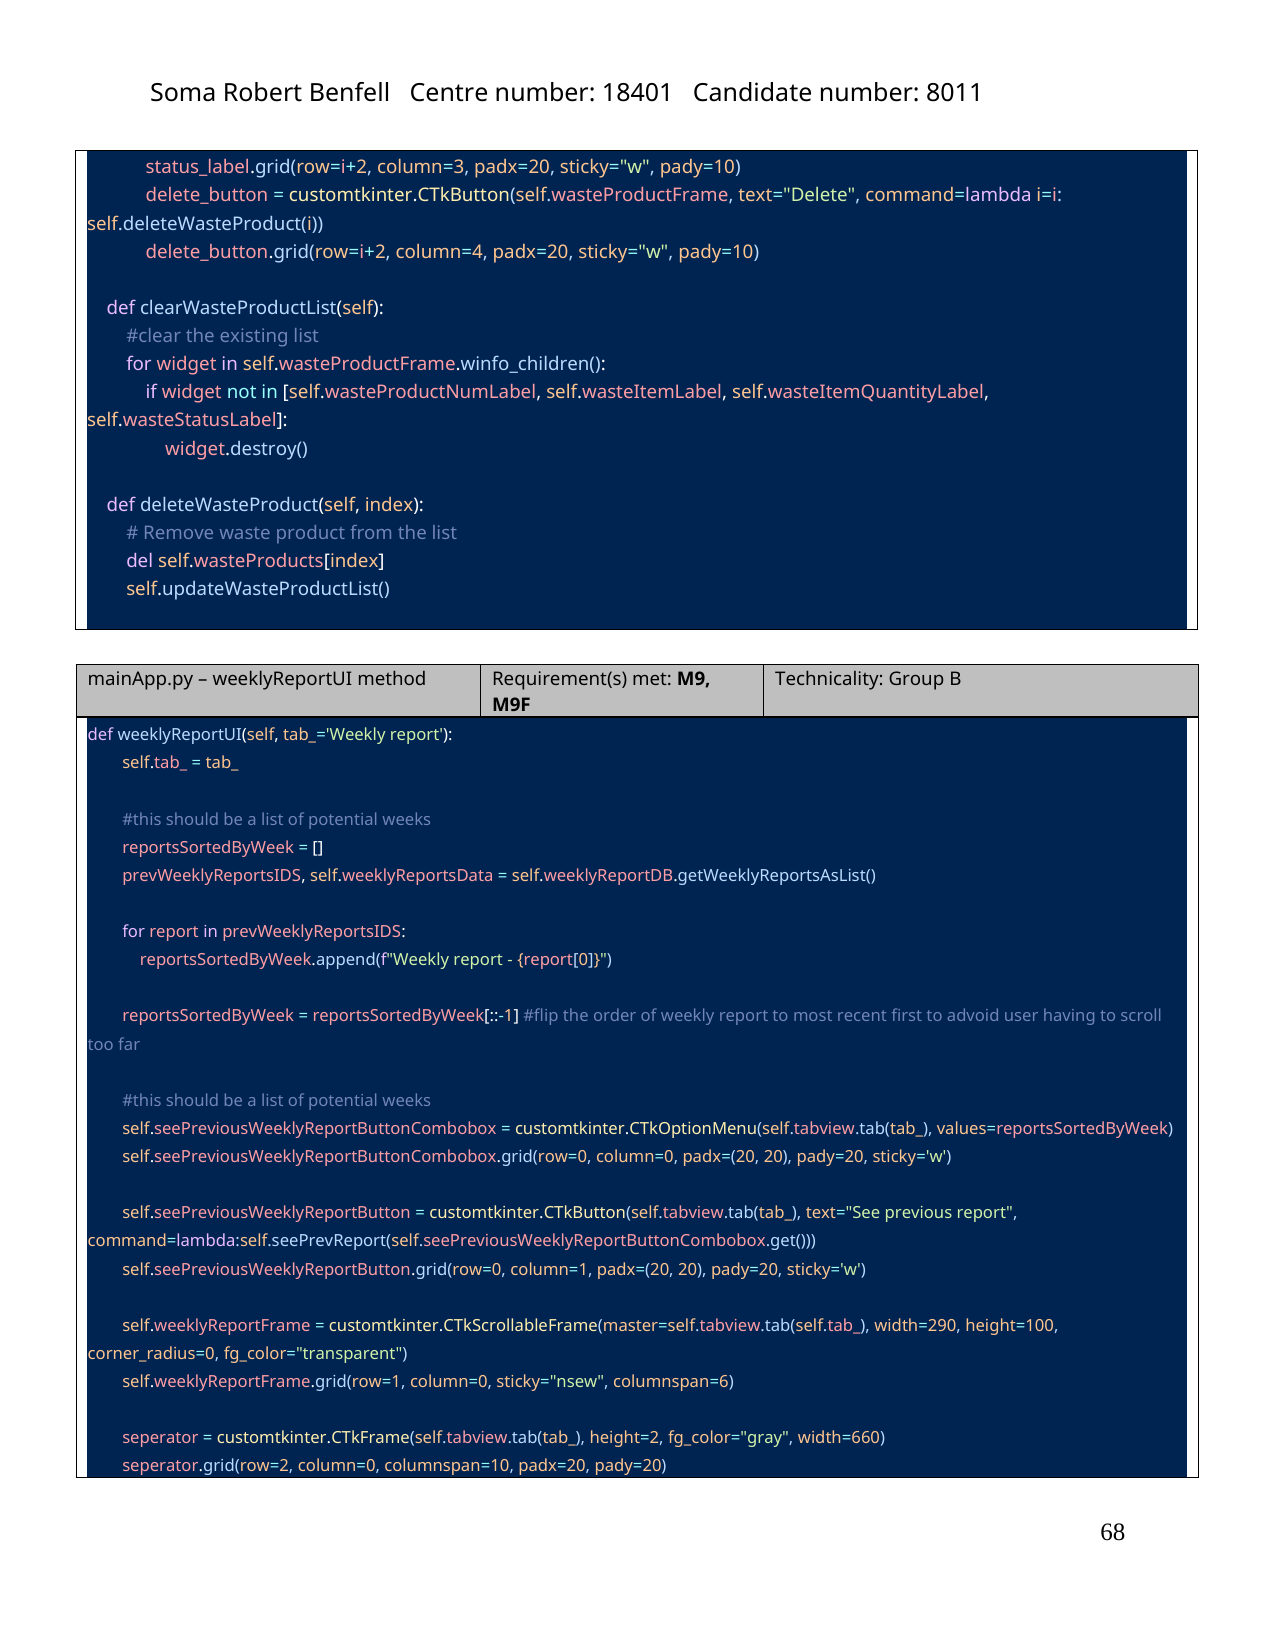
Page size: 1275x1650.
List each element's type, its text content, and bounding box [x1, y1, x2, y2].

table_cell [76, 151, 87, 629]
table_header Requirement(s) met: M9, M9F [481, 665, 763, 716]
table_header Technicality: Group B [764, 665, 1198, 716]
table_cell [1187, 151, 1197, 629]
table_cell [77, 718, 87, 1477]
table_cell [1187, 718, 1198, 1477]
table_header mainApp.py – weeklyReportUI method [77, 665, 480, 716]
